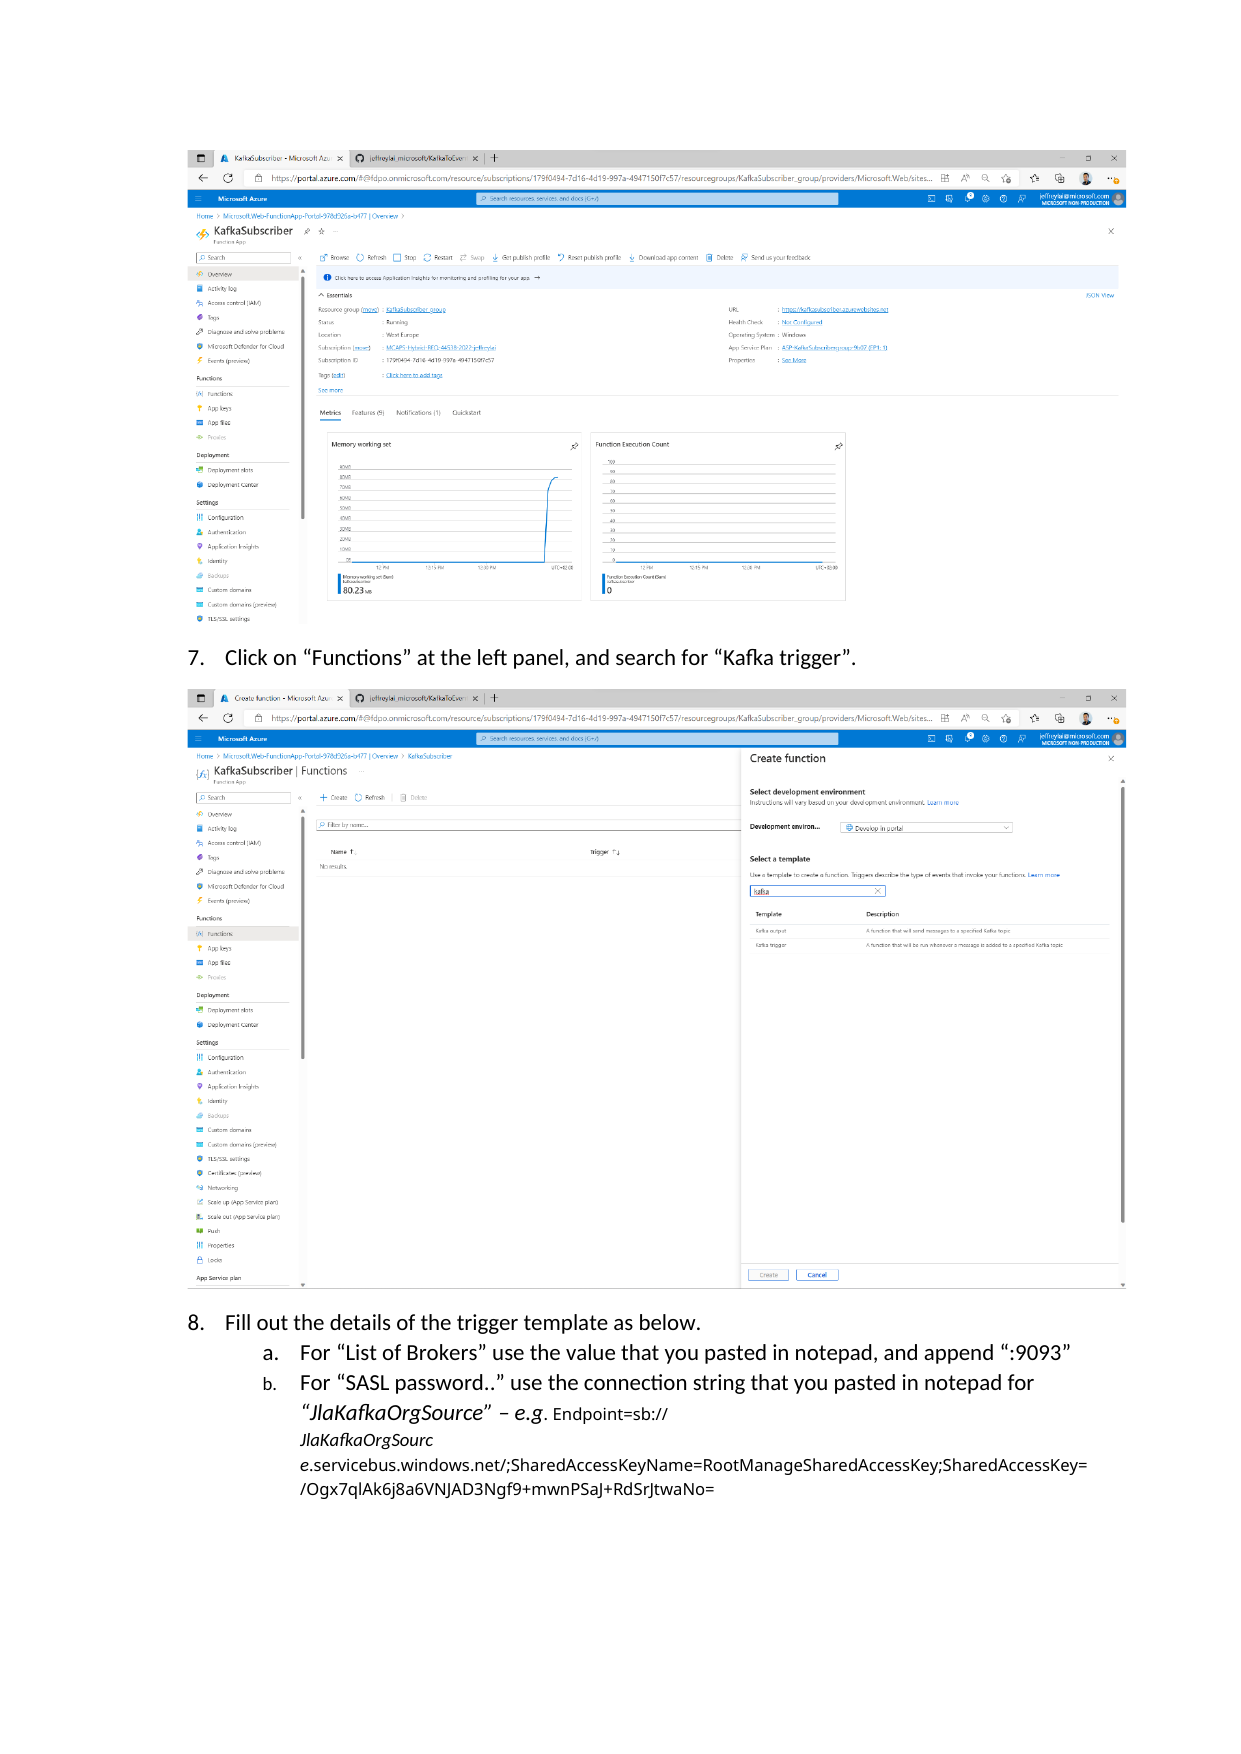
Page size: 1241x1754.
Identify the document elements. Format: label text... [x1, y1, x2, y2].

picture [187, 150, 1127, 624]
list For “List of Brokers” use the value that you pasted in notepad, and append “:9093” [262, 1338, 1090, 1366]
picture [187, 689, 1127, 1289]
list Click on “Functions” at the left panel, and search for “Kafka trigger”. [187, 643, 1090, 671]
list Fill out the details of the trigger template as below. [187, 1308, 1090, 1336]
list For “SASL password..” use the connection string that you pasted in notepad for “JlaKafkaOrgSource” – e.g. Endpoint=sb:// JlaKafkaOrgSource.servicebus.windows.net/;SharedAccessKeyName=RootManageSharedAccessKey;SharedAccessKey=/Ogx7qlAk6j8a6VNJAD3Ngf9+mwnPSaJ+RdSrJtwaNo= [262, 1368, 1090, 1500]
